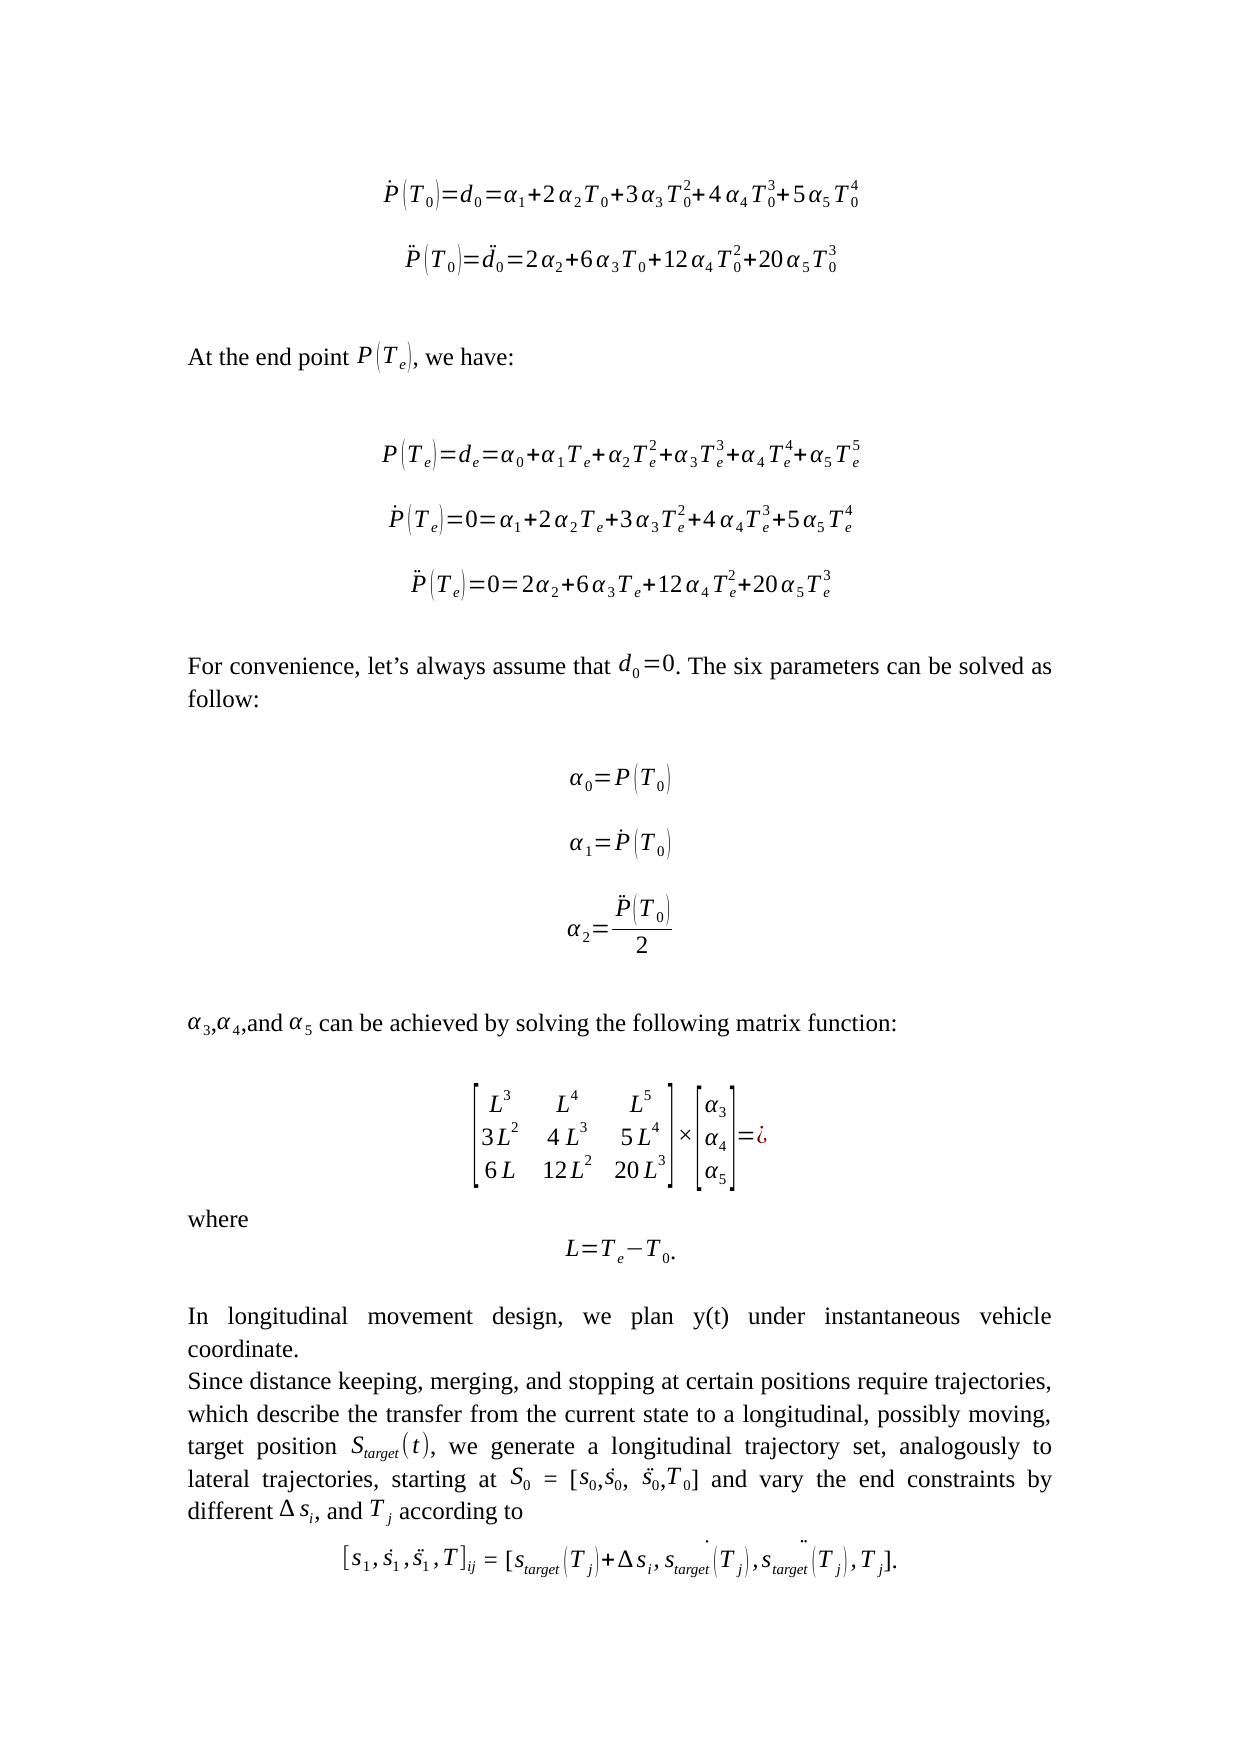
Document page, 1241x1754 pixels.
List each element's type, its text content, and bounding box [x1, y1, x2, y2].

text = []. [187, 1527, 1053, 1592]
text . [187, 1234, 1053, 1267]
text In longitudinal movement design, we plan y(t) under instantaneous vehicle coordinate. [187, 1299, 1053, 1364]
text For convenience, let’s always assume that . The six parameters can be solved as follow: [187, 649, 1053, 714]
text Since distance keeping, merging, and stopping at certain positions require trajectories, which describe the transfer from the current state to a longitudinal, possibly moving, target position , we generate a longitudinal trajectory set, analogously to lateral trajectories, starting at = [,, ,] and vary the end constraints by different , and according to [187, 1364, 1053, 1527]
text ,,and can be achieved by solving the following matrix function: [187, 1007, 1053, 1039]
text At the end point , we have: [187, 324, 1053, 389]
text where [187, 1202, 1053, 1234]
